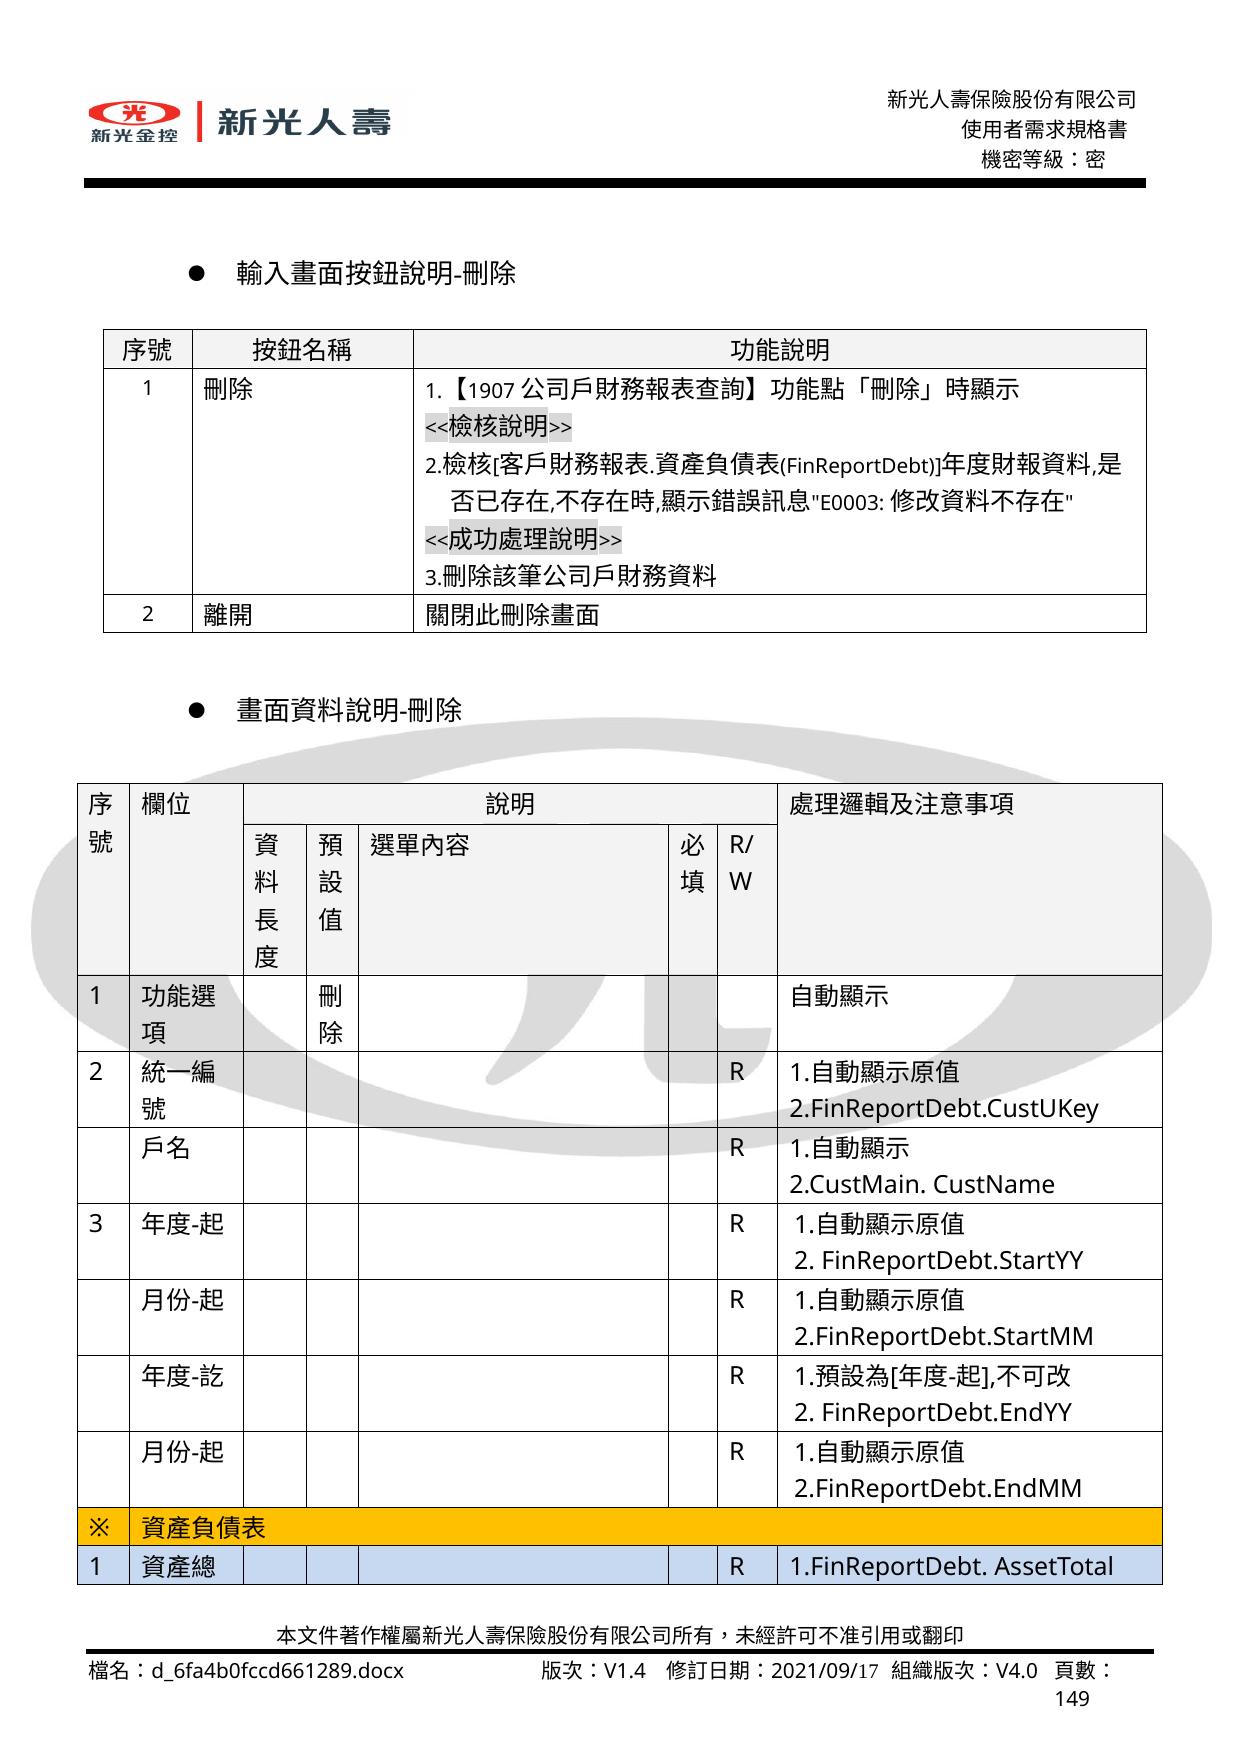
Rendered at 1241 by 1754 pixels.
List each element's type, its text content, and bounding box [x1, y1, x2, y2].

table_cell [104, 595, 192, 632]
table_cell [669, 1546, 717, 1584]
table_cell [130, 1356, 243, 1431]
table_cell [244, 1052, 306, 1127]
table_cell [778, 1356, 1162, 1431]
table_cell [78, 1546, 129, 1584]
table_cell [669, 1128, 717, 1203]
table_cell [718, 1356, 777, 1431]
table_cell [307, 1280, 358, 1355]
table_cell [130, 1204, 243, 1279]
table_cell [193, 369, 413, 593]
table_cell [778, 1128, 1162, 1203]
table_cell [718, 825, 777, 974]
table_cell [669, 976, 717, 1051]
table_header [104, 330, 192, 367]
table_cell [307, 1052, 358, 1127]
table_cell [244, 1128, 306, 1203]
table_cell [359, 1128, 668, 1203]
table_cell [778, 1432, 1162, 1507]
picture [88, 86, 414, 142]
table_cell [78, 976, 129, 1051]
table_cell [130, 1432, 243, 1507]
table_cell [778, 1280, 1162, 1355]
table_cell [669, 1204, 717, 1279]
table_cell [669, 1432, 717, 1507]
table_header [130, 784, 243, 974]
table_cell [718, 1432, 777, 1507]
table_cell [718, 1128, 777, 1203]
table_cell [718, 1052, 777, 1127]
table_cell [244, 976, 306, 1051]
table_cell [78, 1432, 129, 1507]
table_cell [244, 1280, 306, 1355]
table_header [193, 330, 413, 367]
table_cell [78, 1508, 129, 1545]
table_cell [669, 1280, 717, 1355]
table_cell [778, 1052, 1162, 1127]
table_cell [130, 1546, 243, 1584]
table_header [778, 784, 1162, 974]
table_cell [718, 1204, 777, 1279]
list 畫面資料說明-刪除 [186, 671, 1152, 746]
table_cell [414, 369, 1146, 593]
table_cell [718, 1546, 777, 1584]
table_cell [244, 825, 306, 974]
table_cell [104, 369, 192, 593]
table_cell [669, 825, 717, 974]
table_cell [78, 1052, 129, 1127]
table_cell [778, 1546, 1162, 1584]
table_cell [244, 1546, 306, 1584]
picture [25, 709, 1215, 1163]
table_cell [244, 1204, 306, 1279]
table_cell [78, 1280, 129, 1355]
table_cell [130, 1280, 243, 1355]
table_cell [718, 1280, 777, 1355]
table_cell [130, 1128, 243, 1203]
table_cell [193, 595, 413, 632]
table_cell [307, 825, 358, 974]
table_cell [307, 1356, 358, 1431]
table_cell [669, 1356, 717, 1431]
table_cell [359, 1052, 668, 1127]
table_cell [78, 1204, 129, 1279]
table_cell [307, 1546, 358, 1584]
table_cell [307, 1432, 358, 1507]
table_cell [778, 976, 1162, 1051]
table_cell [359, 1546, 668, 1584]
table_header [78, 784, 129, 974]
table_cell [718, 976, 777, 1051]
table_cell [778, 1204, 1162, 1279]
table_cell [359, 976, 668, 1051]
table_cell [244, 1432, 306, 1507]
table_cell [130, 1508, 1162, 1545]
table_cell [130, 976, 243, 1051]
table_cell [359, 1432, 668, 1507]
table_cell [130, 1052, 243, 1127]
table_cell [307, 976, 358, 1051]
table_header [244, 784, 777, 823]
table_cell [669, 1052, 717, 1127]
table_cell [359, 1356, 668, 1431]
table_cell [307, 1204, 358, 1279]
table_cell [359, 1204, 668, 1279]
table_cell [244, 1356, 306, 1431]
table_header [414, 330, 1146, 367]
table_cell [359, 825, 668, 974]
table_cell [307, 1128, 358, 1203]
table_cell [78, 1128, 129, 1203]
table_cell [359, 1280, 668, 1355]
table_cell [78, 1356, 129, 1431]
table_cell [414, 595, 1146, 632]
list 輸入畫面按鈕說明-刪除 [186, 252, 1152, 291]
